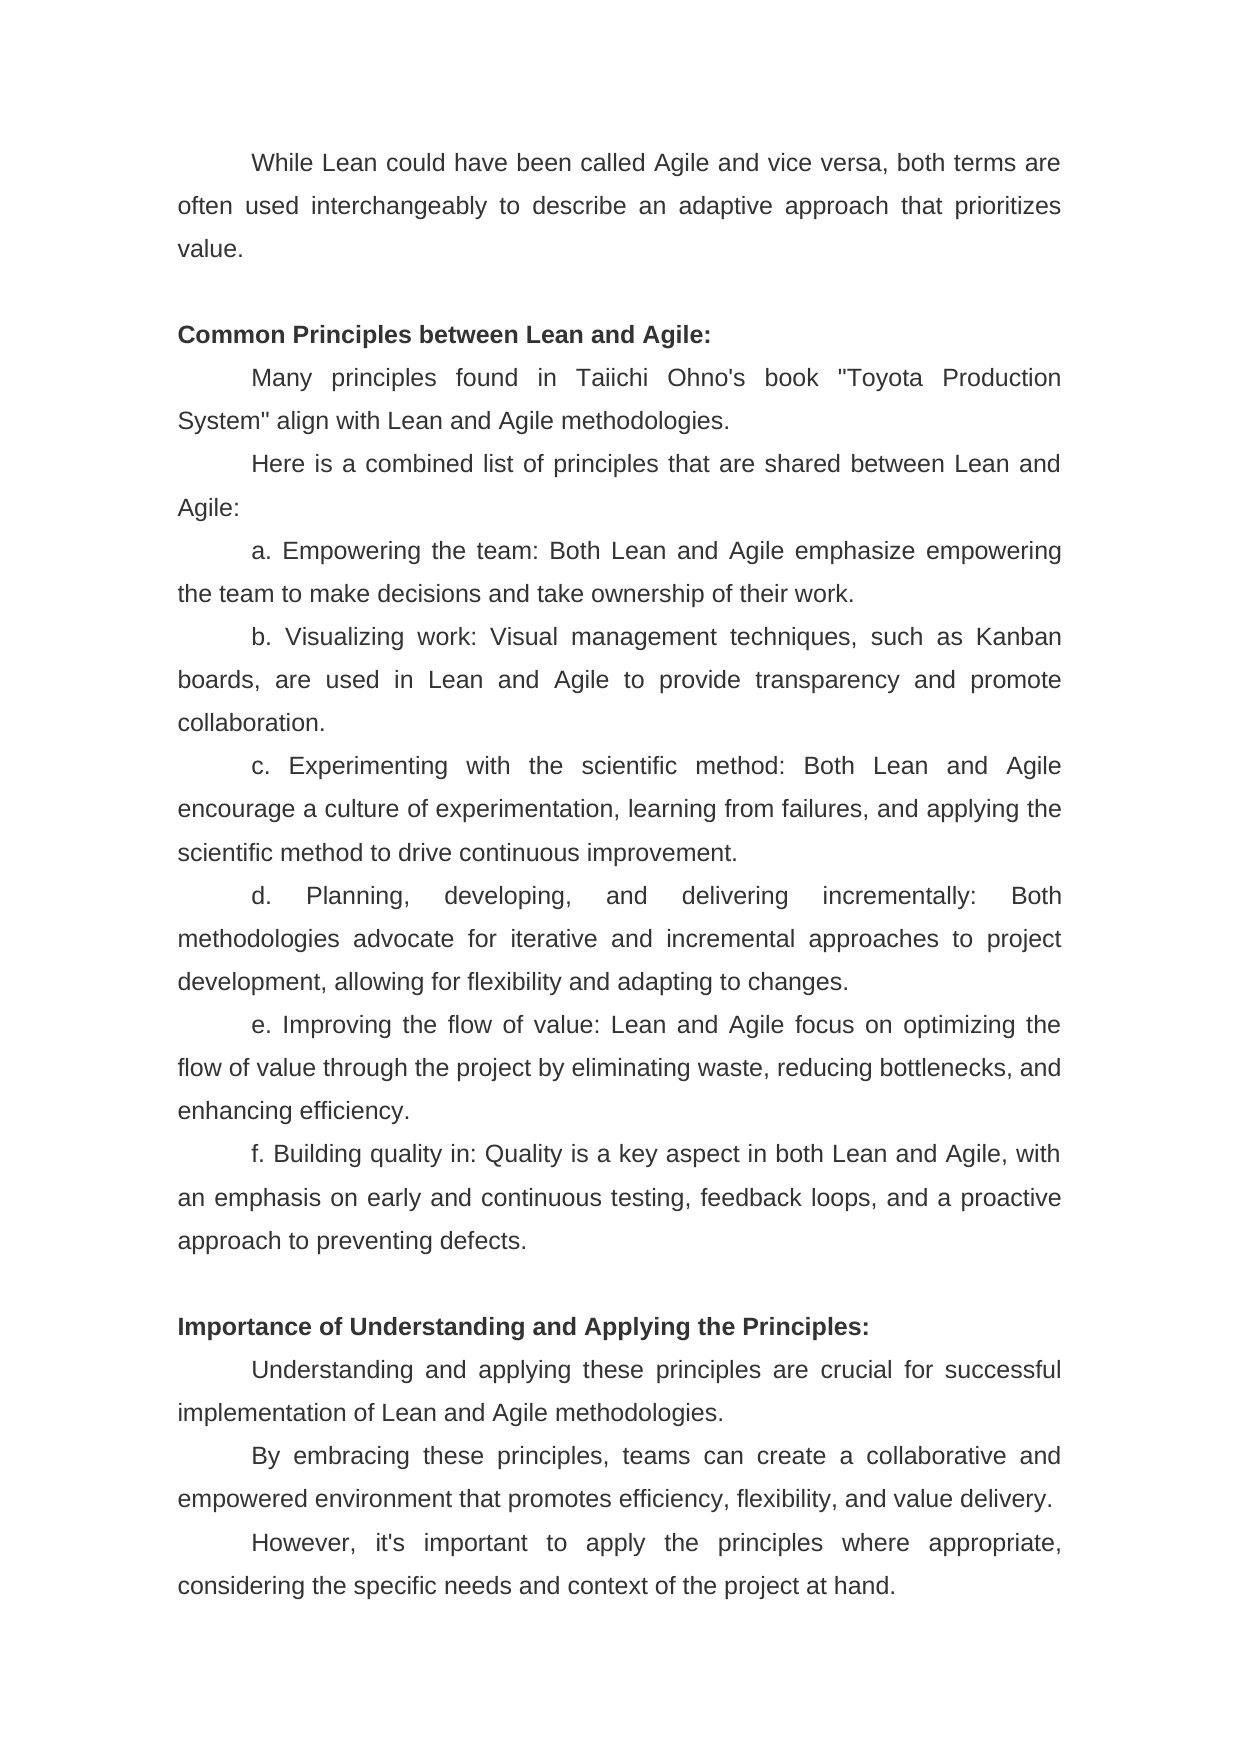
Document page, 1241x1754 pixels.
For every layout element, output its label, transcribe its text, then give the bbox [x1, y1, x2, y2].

text e. Improving the flow of value: Lean and Agile focus on optimizing the flow of value through the project by eliminating waste, reducing bottlenecks, and enhancing efficiency. [177, 1010, 1063, 1125]
text f. Building quality in: Quality is a key aspect in both Lean and Agile, with an emphasis on early and continuous testing, feedback loops, and a proactive approach to preventing defects. [177, 1139, 1063, 1254]
text By embracing these principles, teams can create a collaborative and empowered environment that promotes efficiency, flexibility, and value delivery. [177, 1441, 1063, 1513]
text While Lean could have been called Agile and vice versa, both terms are often used interchangeably to describe an adaptive approach that prioritizes value. [177, 148, 1063, 263]
text Here is a combined list of principles that are shared between Lean and Agile: [177, 449, 1063, 521]
text Many principles found in Taiichi Ohno's book "Toyota Production System" align with Lean and Agile methodologies. [177, 363, 1063, 435]
text Importance of Understanding and Applying the Principles: [177, 1312, 1063, 1341]
text Understanding and applying these principles are crucial for successful implementation of Lean and Agile methodologies. [177, 1355, 1063, 1427]
text Common Principles between Lean and Agile: [177, 320, 1063, 349]
text b. Visualizing work: Visual management techniques, such as Kanban boards, are used in Lean and Agile to provide transparency and promote collaboration. [177, 622, 1063, 737]
text d. Planning, developing, and delivering incrementally: Both methodologies advocate for iterative and incremental approaches to project development, allowing for flexibility and adapting to changes. [177, 881, 1063, 996]
text However, it's important to apply the principles where appropriate, considering the specific needs and context of the project at hand. [177, 1528, 1063, 1599]
text a. Empowering the team: Both Lean and Agile emphasize empowering the team to make decisions and take ownership of their work. [177, 536, 1063, 608]
text c. Experimenting with the scientific method: Both Lean and Agile encourage a culture of experimentation, learning from failures, and applying the scientific method to drive continuous improvement. [177, 751, 1063, 866]
